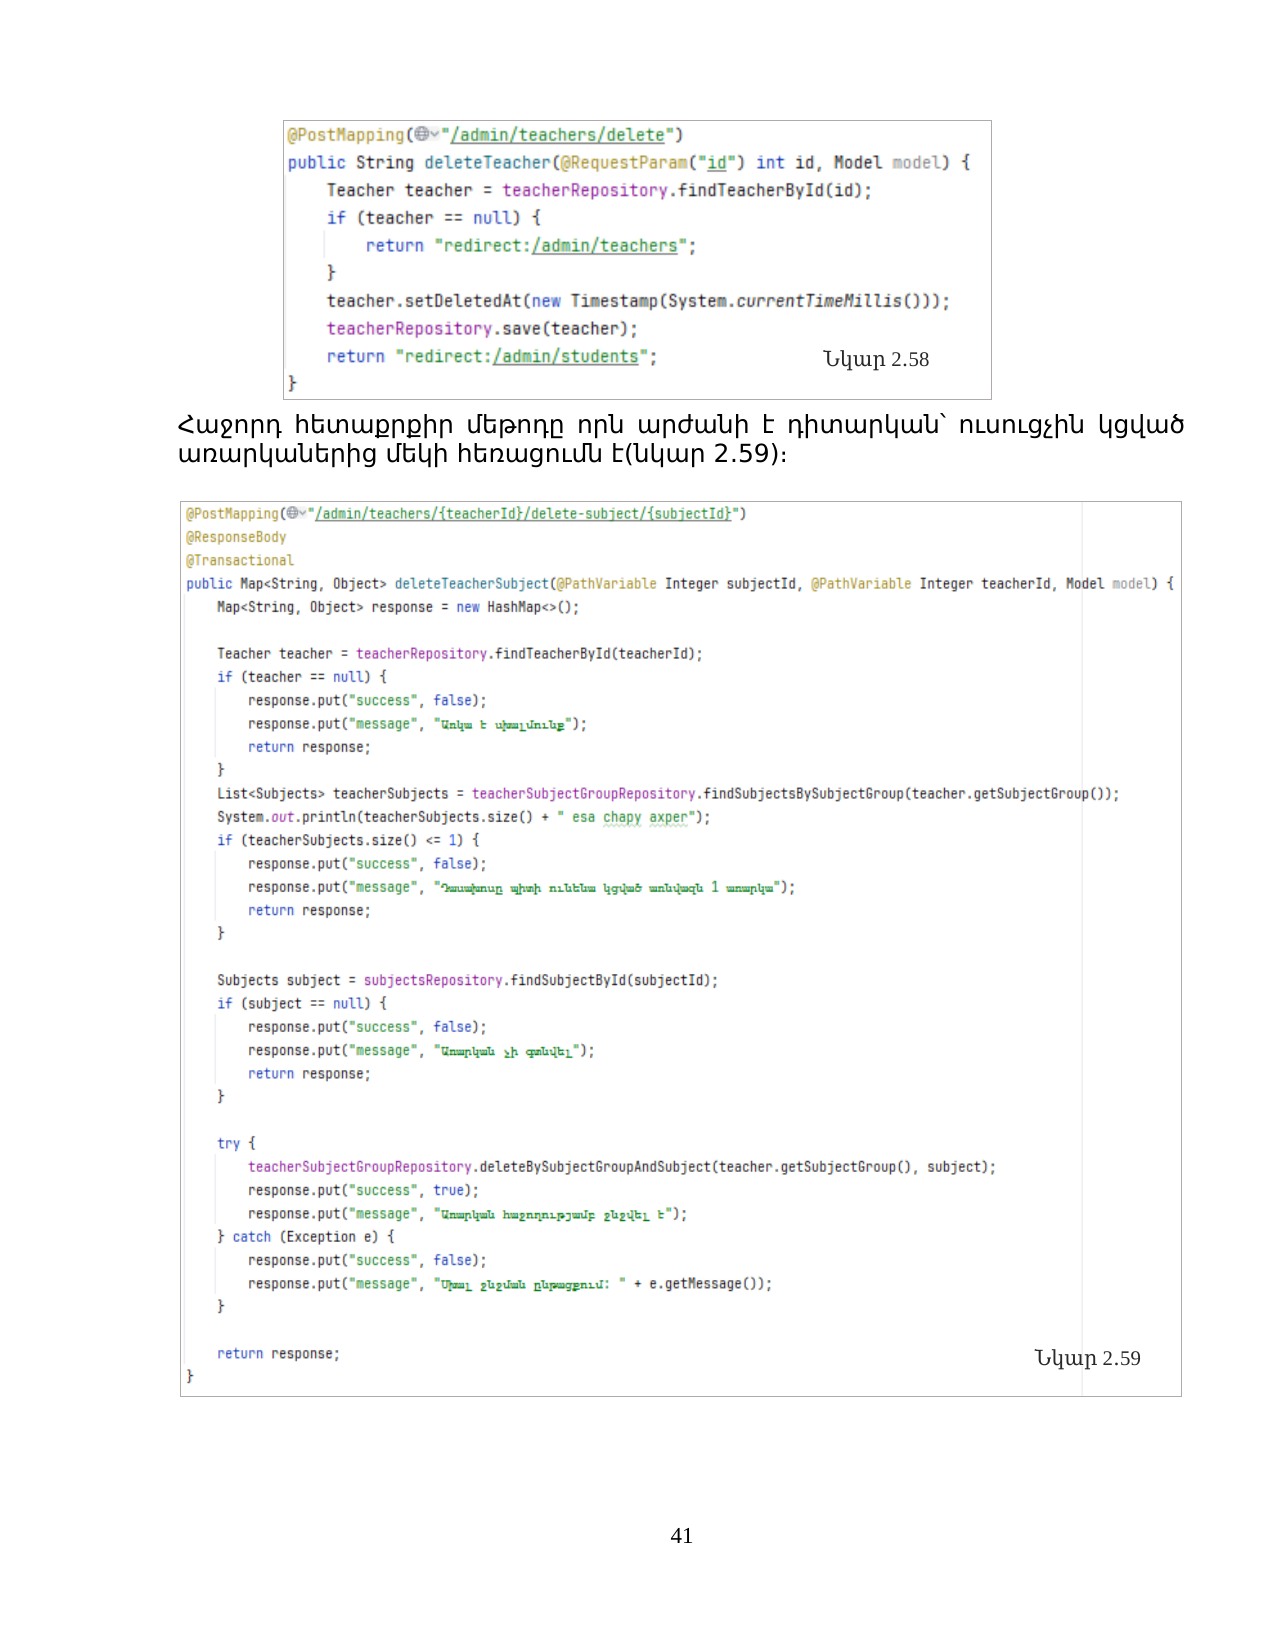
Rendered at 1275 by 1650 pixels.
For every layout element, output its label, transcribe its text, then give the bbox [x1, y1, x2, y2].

text Հաջորդ հետաքրքիր մեթոդը որն արժանի է դիտարկան՝ ուսուցչին կցված առարկաներից մեկի հեռացումն է(նկար 2․59)։ [177, 410, 1186, 468]
picture [181, 502, 1181, 1396]
picture [284, 121, 991, 399]
